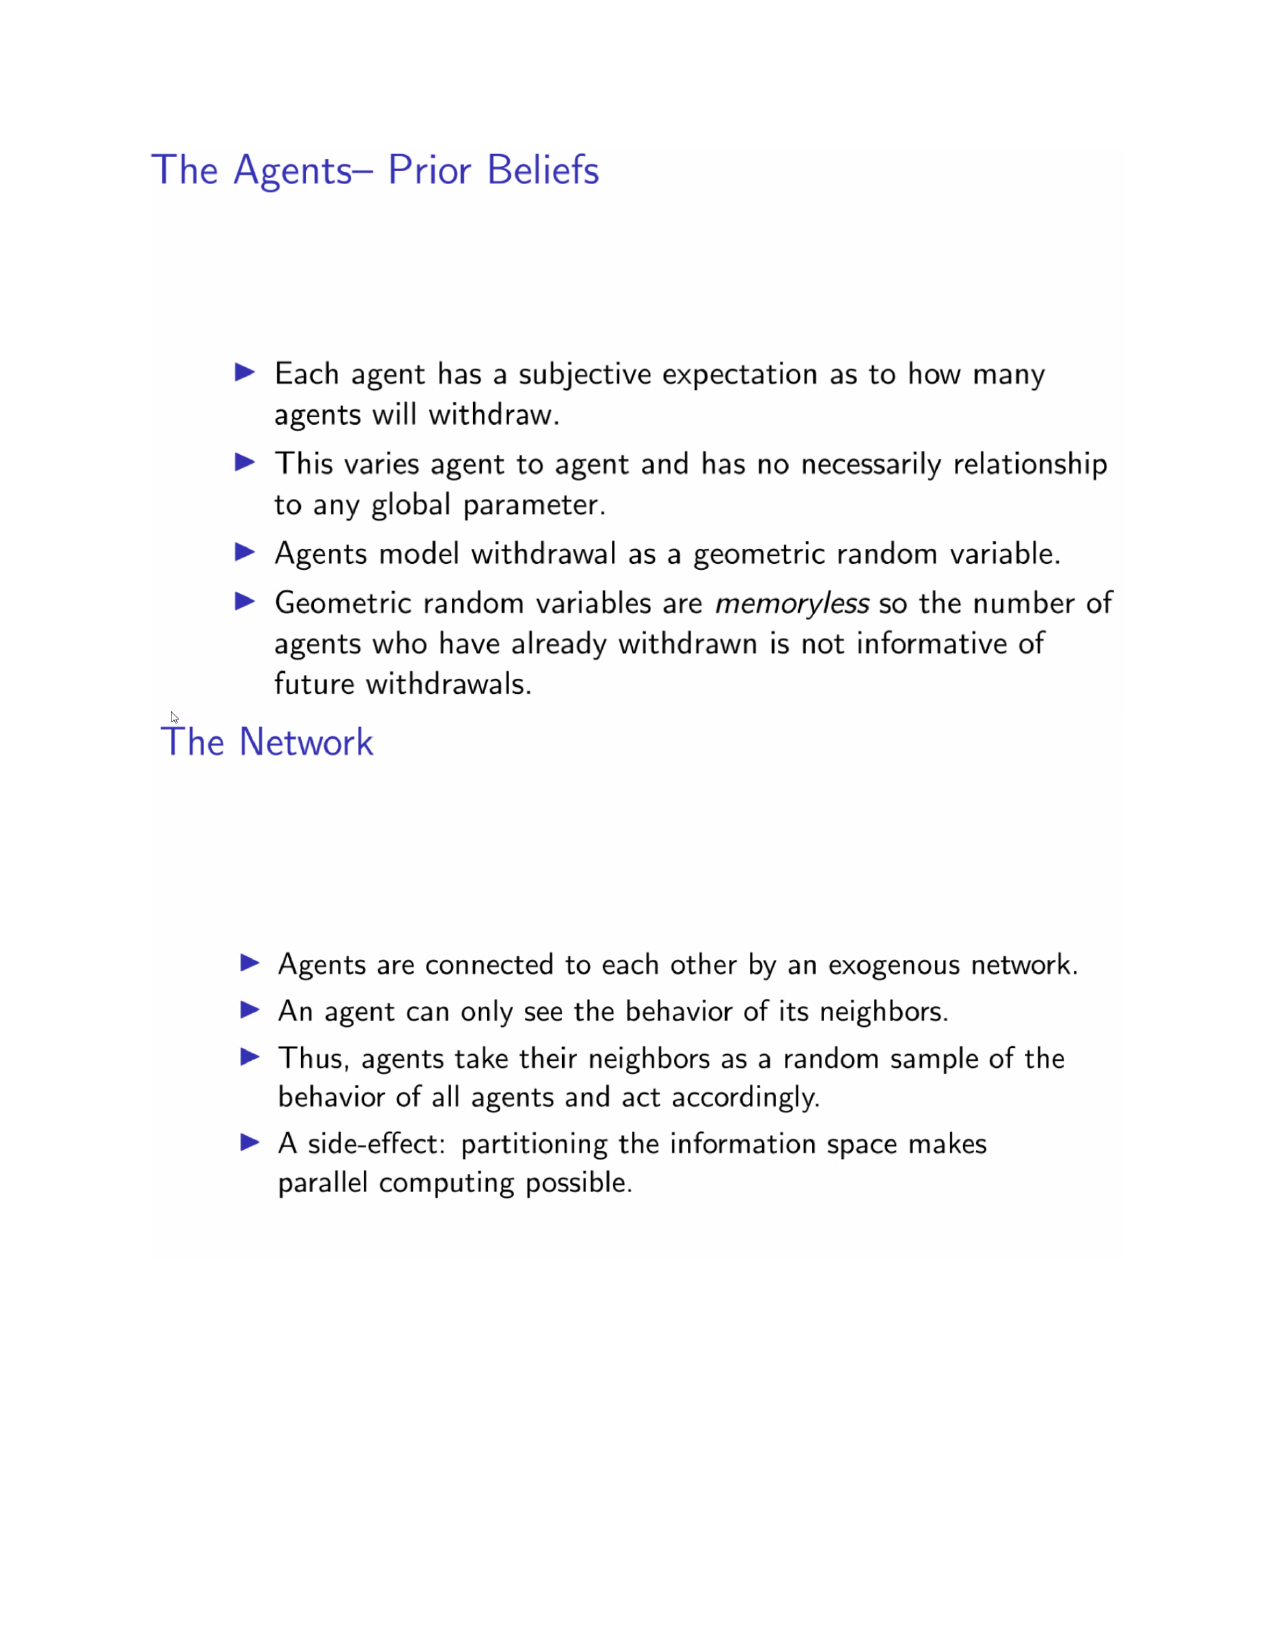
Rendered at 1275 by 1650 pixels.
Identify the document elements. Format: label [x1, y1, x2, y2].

picture [150, 150, 1125, 710]
picture [150, 711, 1124, 1259]
